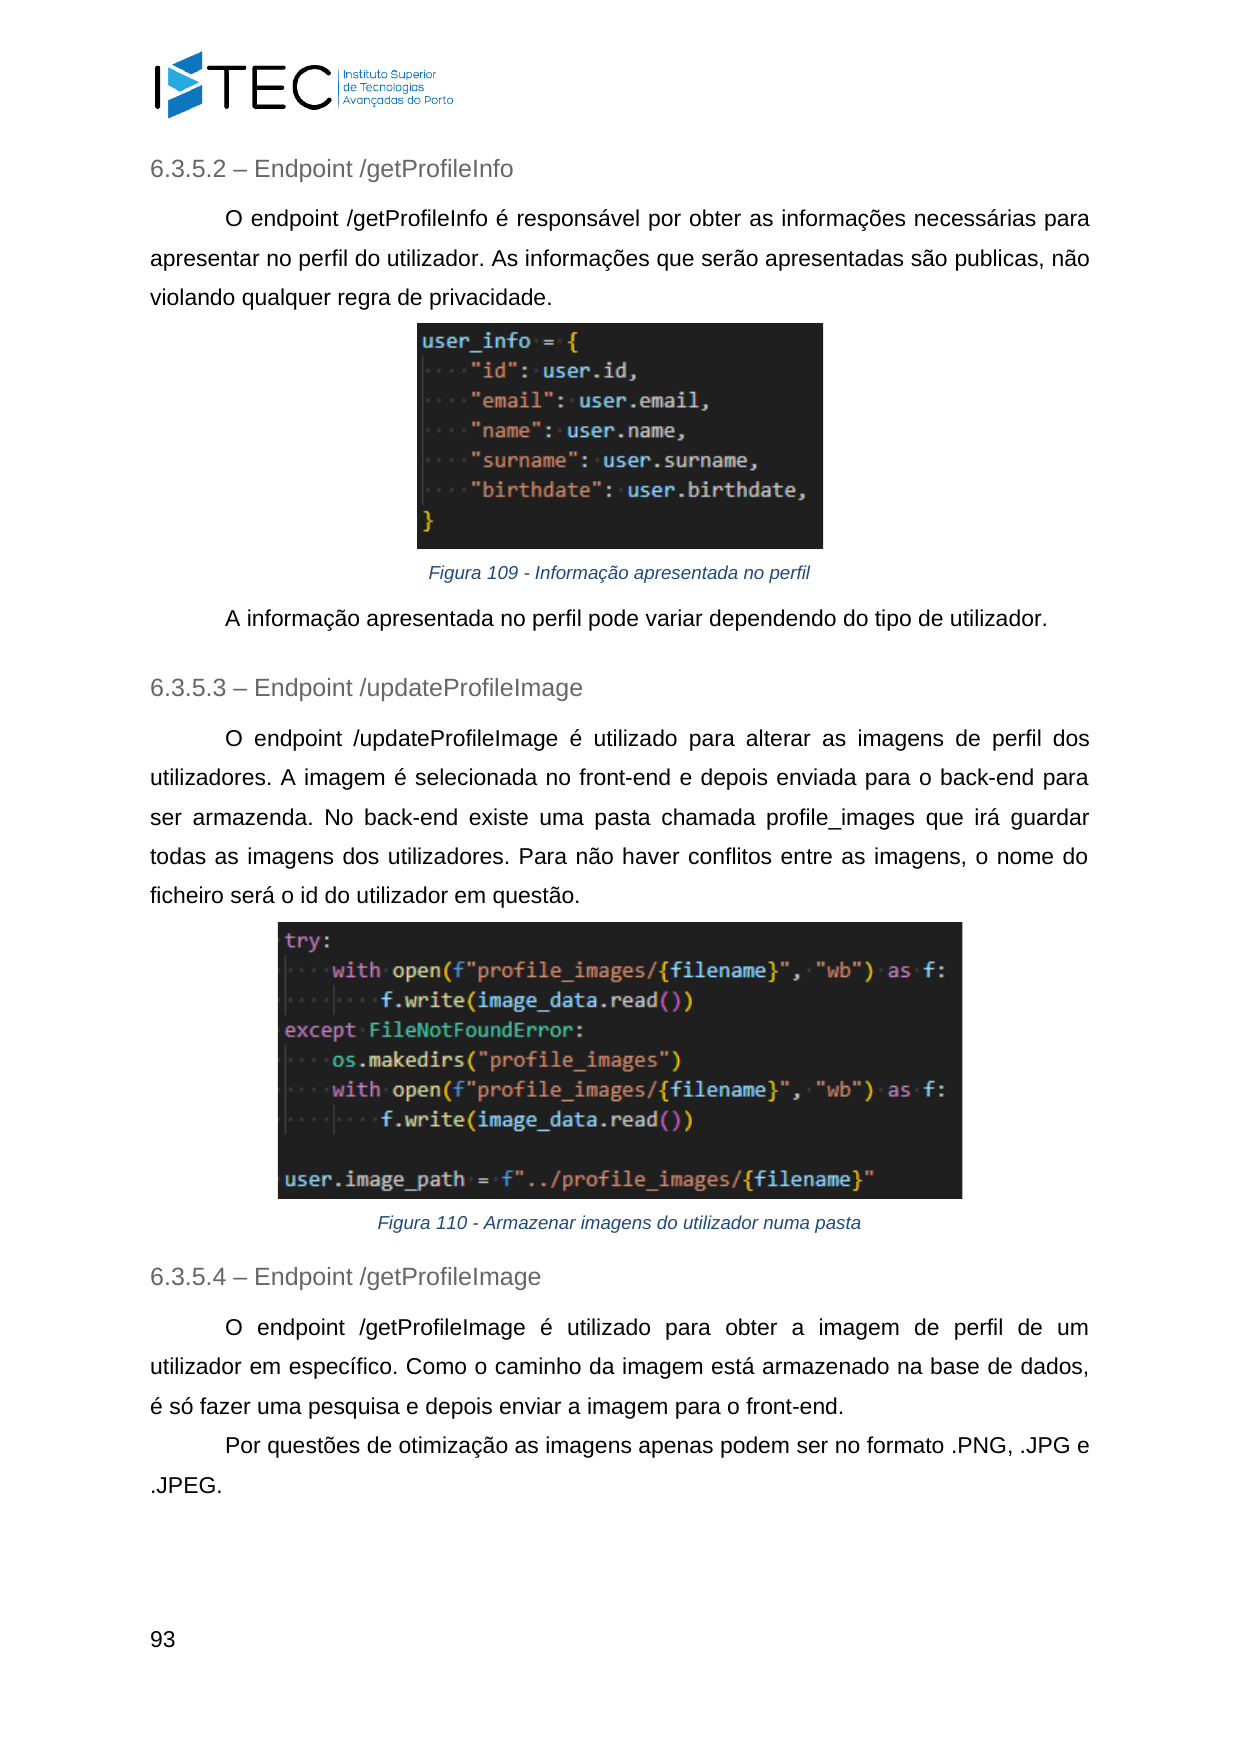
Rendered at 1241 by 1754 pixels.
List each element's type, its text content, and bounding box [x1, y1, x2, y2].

picture [277, 922, 963, 1199]
text O endpoint /updateProfileImage é utilizado para alterar as imagens de perfil dos utilizadores. A imagem é selecionada no front-end e depois enviada para o back-end para ser armazenda. No back-end existe uma pasta chamada profile_images que irá guardar todas as imagens dos utilizadores. Para não haver conflitos entre as imagens, o nome do ficheiro será o id do utilizador em questão. [150, 724, 1090, 909]
text O endpoint /getProfileInfo é responsável por obter as informações necessárias para apresentar no perfil do utilizador. As informações que serão apresentadas são publicas, não violando qualquer regra de privacidade. [150, 205, 1090, 311]
picture [417, 323, 824, 549]
text Figura 110 - Armazenar imagens do utilizador numa pasta [150, 1212, 1090, 1233]
subtitle 6.3.5.2 – Endpoint /getProfileInfo [150, 154, 1090, 183]
text O endpoint /getProfileImage é utilizado para obter a imagem de perfil de um utilizador em específico. Como o caminho da imagem está armazenado na base de dados, é só fazer uma pesquisa e depois enviar a imagem para o front-end. [150, 1314, 1090, 1419]
subtitle 6.3.5.4 – Endpoint /getProfileImage [150, 1262, 1090, 1291]
text Figura 109 - Informação apresentada no perfil [150, 562, 1090, 584]
text A informação apresentada no perfil pode variar dependendo do tipo de utilizador. [150, 604, 1090, 631]
picture [150, 51, 454, 129]
text Por questões de otimização as imagens apenas podem ser no formato .PNG, .JPG e .JPEG. [150, 1432, 1090, 1498]
subtitle 6.3.5.3 – Endpoint /updateProfileImage [150, 673, 1090, 702]
